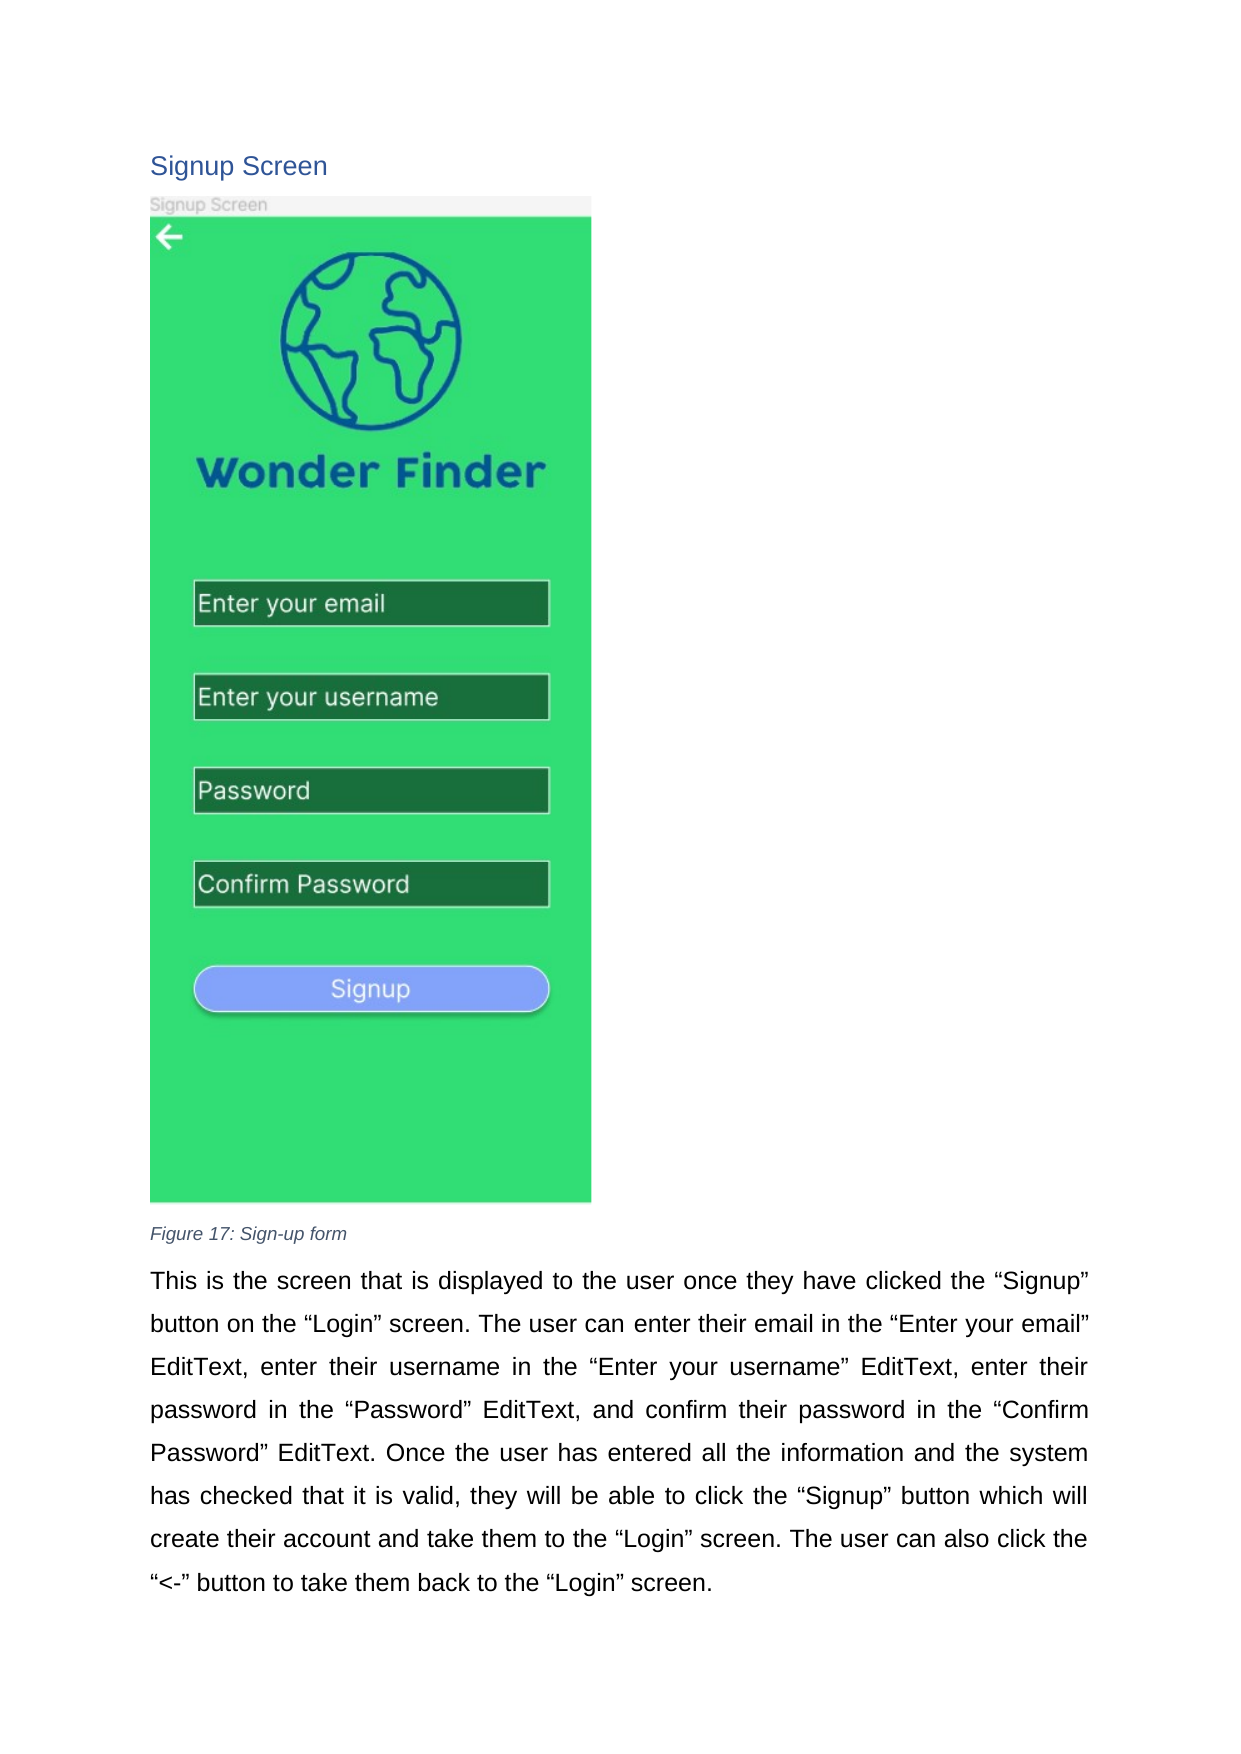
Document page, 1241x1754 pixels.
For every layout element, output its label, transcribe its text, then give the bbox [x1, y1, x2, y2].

text Figure 17: Sign-up form [150, 1223, 1090, 1245]
subtitle Signup Screen [150, 150, 1090, 181]
text This is the screen that is displayed to the user once they have clicked the “Signup” button on the “Login” screen. The user can enter their email in the “Enter your email” EditText, enter their username in the “Enter your username” EditText, enter their password in the “Password” EditText, and confirm their password in the “Confirm Password” EditText. Once the user has entered all the information and the system has checked that it is valid, they will be able to click the “Signup” button which will create their account and take them to the “Login” screen. The user can also click the “<-” button to take them back to the “Login” screen. [150, 1266, 1090, 1596]
picture [150, 196, 592, 1205]
